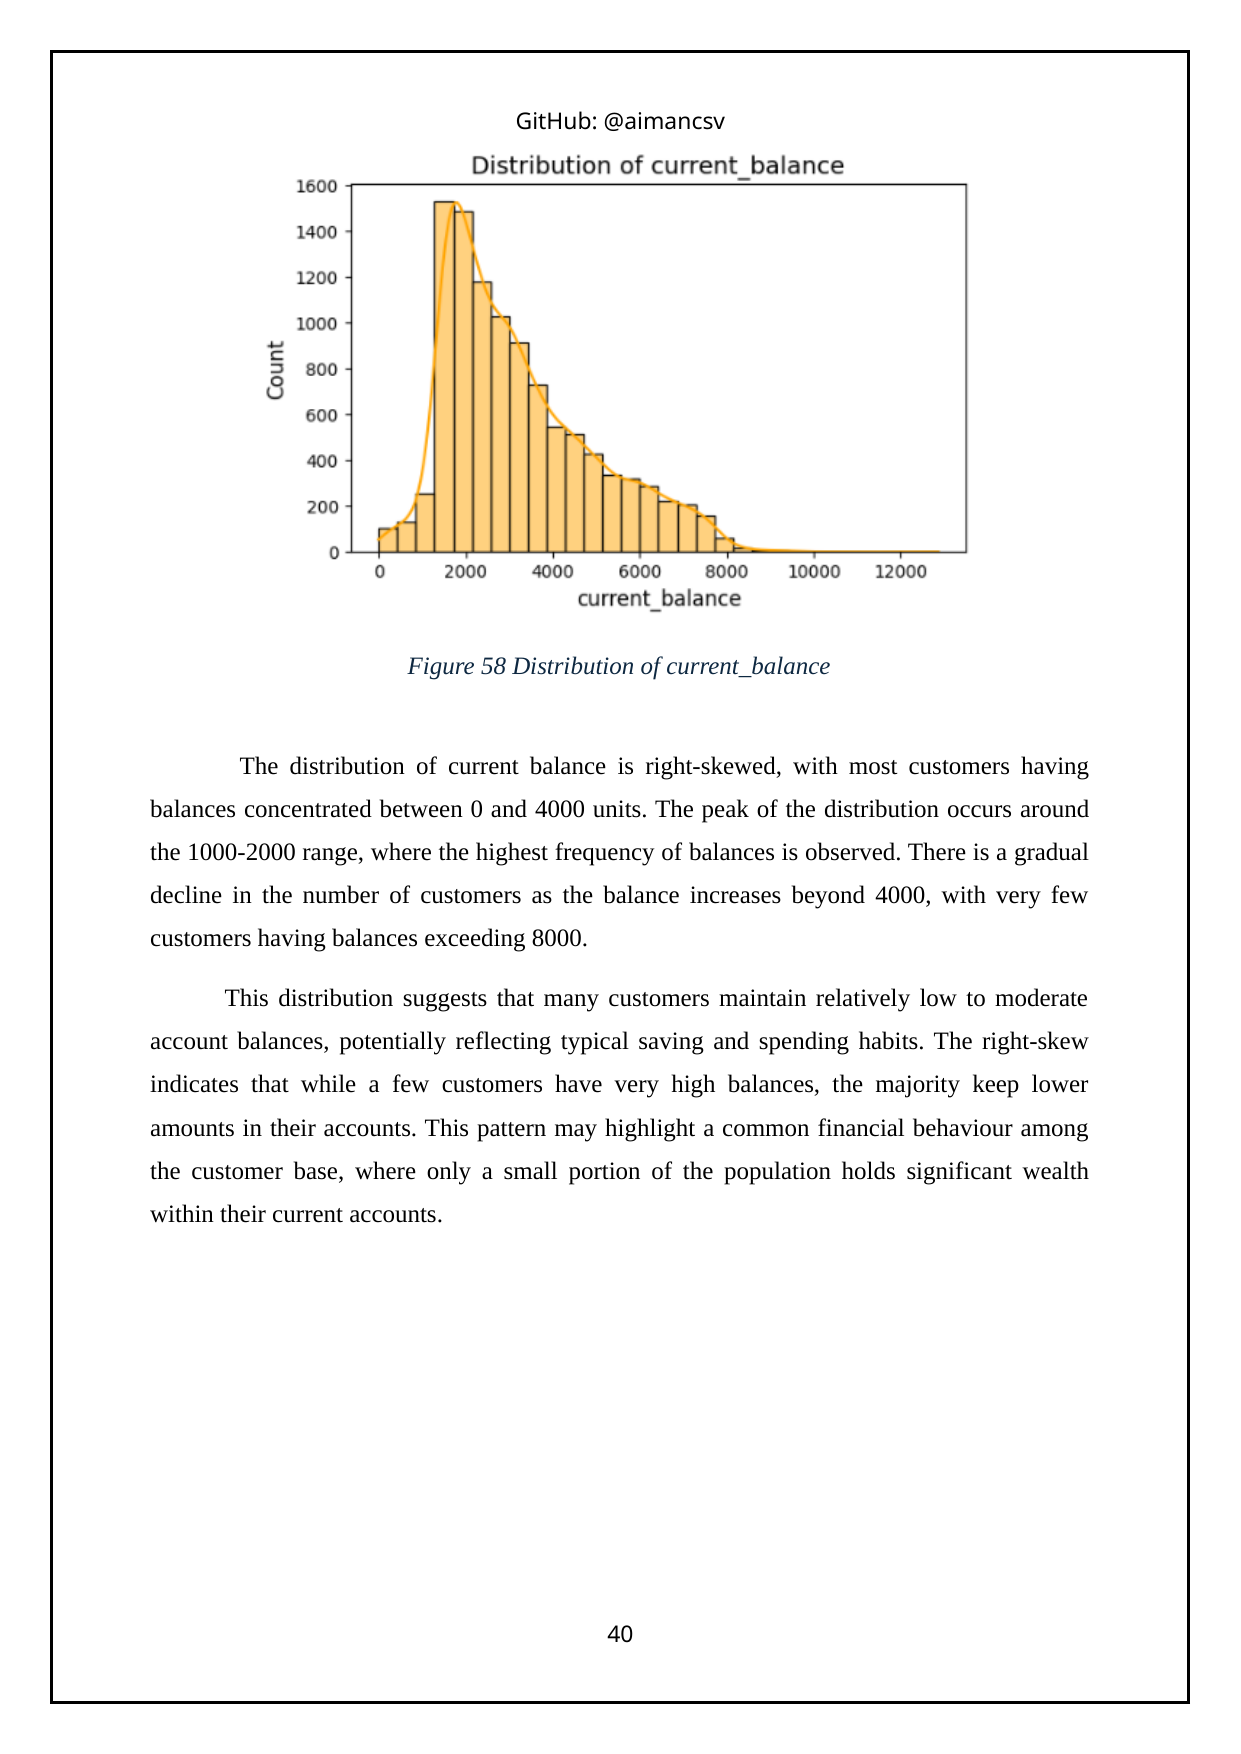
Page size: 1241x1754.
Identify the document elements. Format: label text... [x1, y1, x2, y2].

text This distribution suggests that many customers maintain relatively low to moderate account balances, potentially reflecting typical saving and spending habits. The right-skew indicates that while a few customers have very high balances, the majority keep lower amounts in their accounts. This pattern may highlight a common financial behaviour among the customer base, where only a small portion of the population holds significant wealth within their current accounts. [150, 983, 1090, 1228]
text The distribution of current balance is right-skewed, with most customers having balances concentrated between 0 and 4000 units. The peak of the distribution occurs around the 1000-2000 range, where the highest frequency of balances is observed. There is a gradual decline in the number of customers as the balance increases beyond 4000, with very few customers having balances exceeding 8000. [150, 751, 1090, 952]
picture [258, 150, 983, 619]
